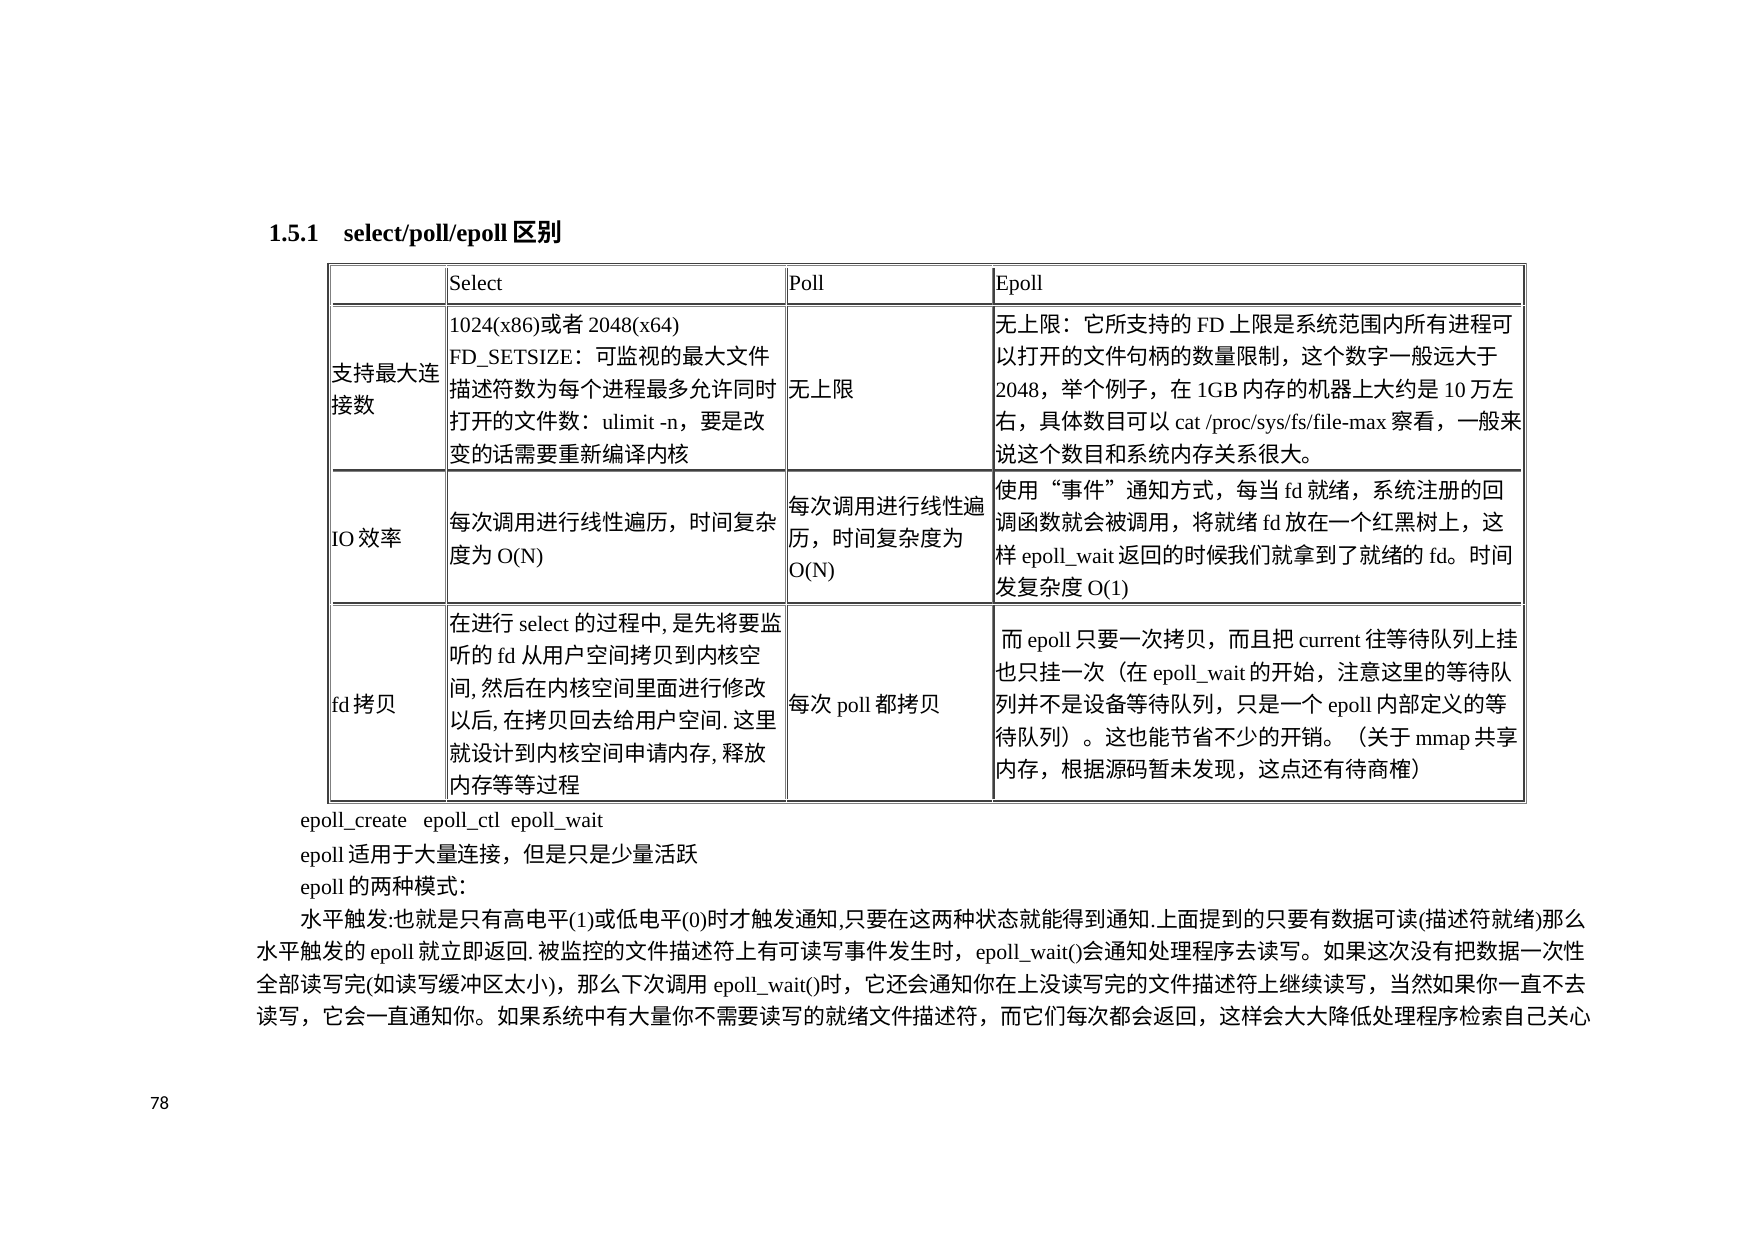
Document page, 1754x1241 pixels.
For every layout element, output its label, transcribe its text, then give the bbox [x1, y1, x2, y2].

table_header Epoll [993, 266, 1523, 303]
table_cell 每次调用进行线性遍历，时间复杂度为O(N) [788, 472, 992, 602]
table_header Select [447, 266, 786, 303]
table_cell 支持最大连接数 [331, 303, 445, 469]
table_header [331, 266, 447, 303]
list epoll的两种模式： [256, 869, 1604, 901]
list select/poll/epoll区别 [269, 198, 1604, 263]
table_cell 1024(x86)或者2048(x64) FD_SETSIZE：可监视的最大文件描述符数为每个进程最多允许同时打开的文件数：ulimit -n，要是改变的话需要重新编译内核 [448, 307, 785, 469]
table_cell 每次调用进行线性遍历，时间复杂度为O(N) [448, 472, 785, 602]
table_cell IO效率 [331, 469, 445, 602]
table_cell 在进行select 的过程中, 是先将要监听的fd 从用户空间拷贝到内核空间, 然后在内核空间里面进行修改以后, 在拷贝回去给用户空间. 这里就设计到内核空间申请内存, 释放内存等等过程 [447, 606, 786, 800]
table_cell 无上限：它所支持的FD上限是系统范围内所有进程可以打开的文件句柄的数量限制，这个数字一般远大于2048，举个例子，在1GB内存的机器上大约是10万左右，具体数目可以cat /proc/sys/fs/file-max察看，一般来说这个数目和系统内存关系很大。 [995, 303, 1524, 469]
list epoll_create epoll_ctl epoll_wait [256, 804, 1604, 836]
table_header Poll [786, 264, 993, 303]
list epoll适用于大量连接，但是只是少量活跃 [256, 836, 1604, 869]
table_cell 使用“事件”通知方式，每当fd就绪，系统注册的回调函数就会被调用，将就绪fd放在一个红黑树上，这样epoll_wait返回的时候我们就拿到了就绪的fd。时间发复杂度O(1) [995, 469, 1523, 602]
table_cell 无上限 [788, 307, 992, 469]
table_cell 而epoll只要一次拷贝，而且把current往等待队列上挂也只挂一次（在epoll_wait的开始，注意这里的等待队列并不是设备等待队列，只是一个epoll内部定义的等待队列）。这也能节省不少的开销。（关于mmap共享内存，根据源码暂未发现，这点还有待商榷） [993, 602, 1524, 800]
table_cell fd拷贝 [331, 602, 447, 800]
table_cell 每次poll都拷贝 [786, 606, 993, 800]
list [256, 901, 1604, 1031]
